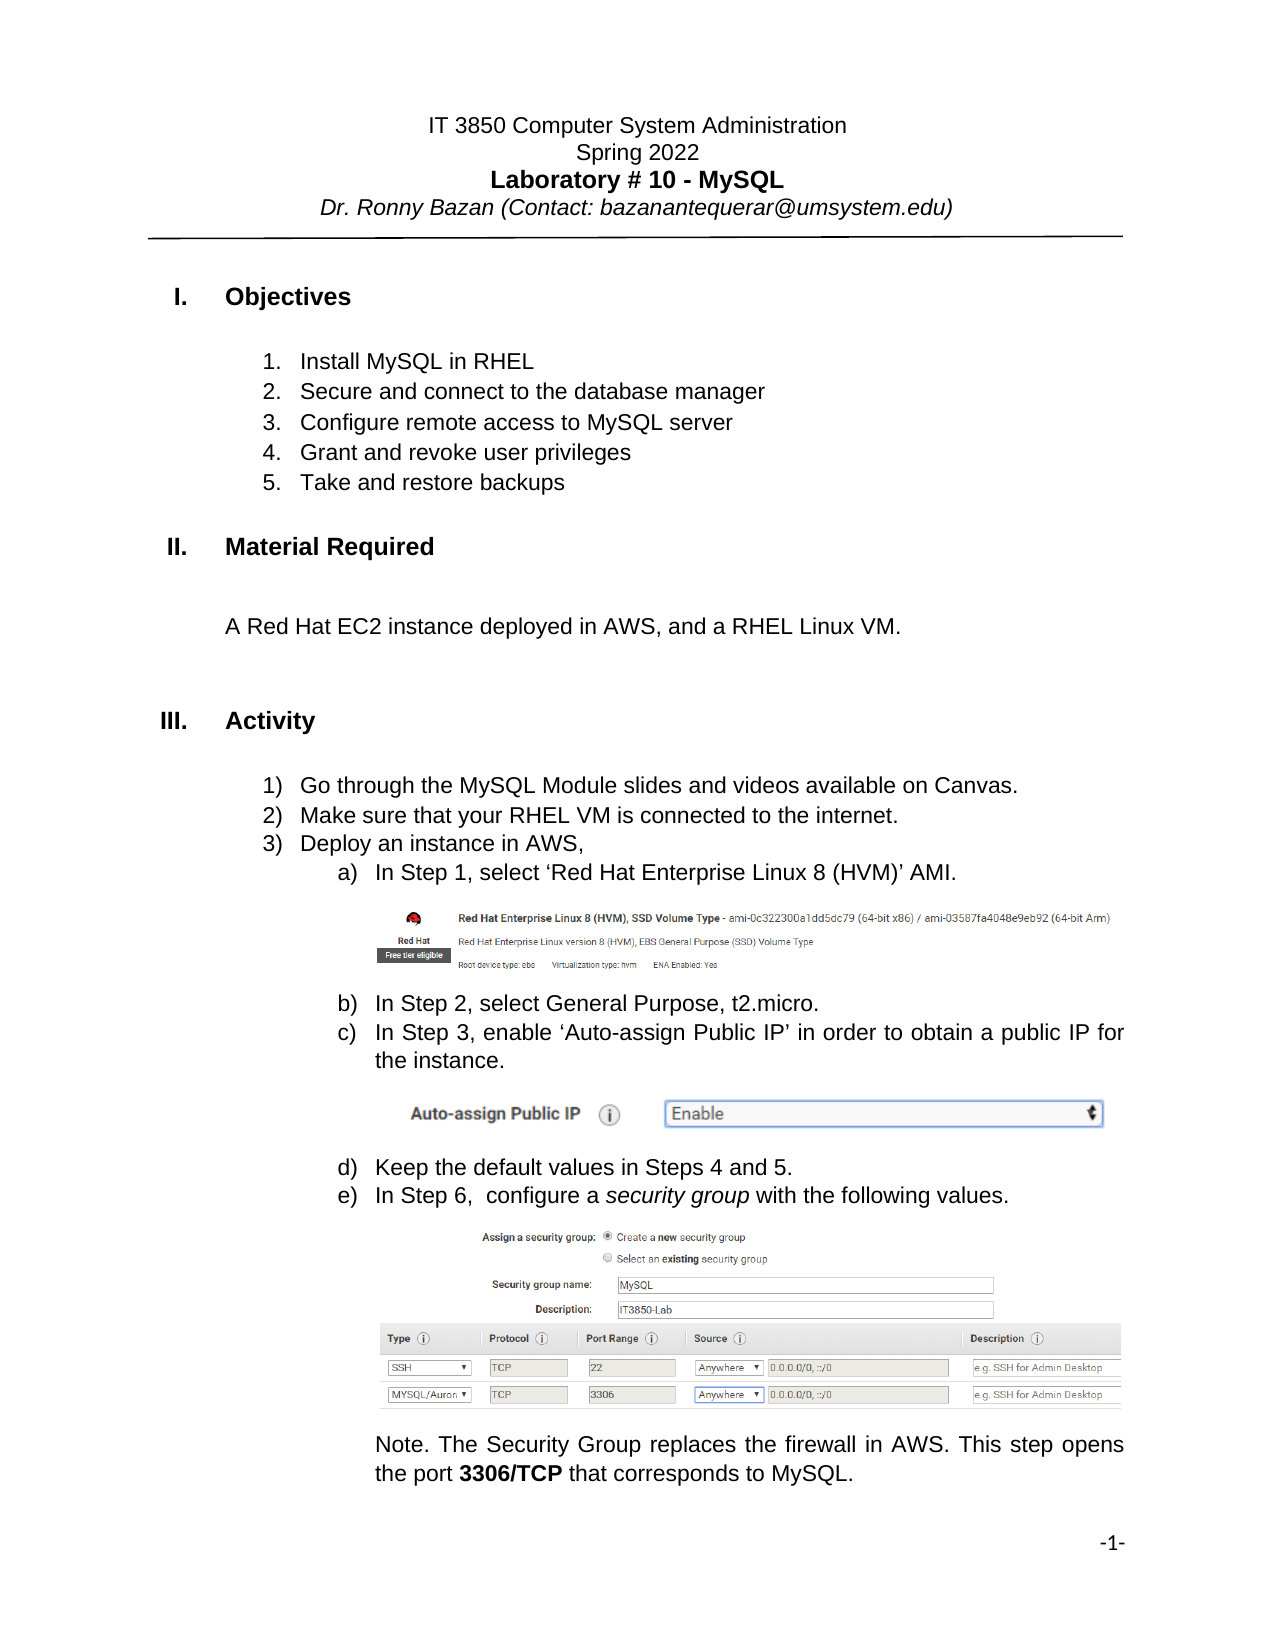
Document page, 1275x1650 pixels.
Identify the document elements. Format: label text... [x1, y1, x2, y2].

list Install MySQL in RHEL [262, 348, 1125, 374]
text IT 3850 Computer System Administration Spring 2022 [150, 112, 1125, 165]
list Keep the default values in Steps 4 and 5. [337, 1154, 1125, 1180]
list In Step 1, select ‘Red Hat Enterprise Linux 8 (HVM)’ AMI. [337, 859, 1125, 885]
list Grant and revoke user privileges [262, 439, 1125, 465]
picture [375, 903, 1114, 972]
list Go through the MySQL Module slides and videos available on Canvas. [262, 772, 1125, 798]
list Objectives [187, 282, 1125, 311]
list In Step 6, configure a security group with the following values. [337, 1182, 1125, 1209]
text Laboratory # 10 - MySQL [150, 165, 1125, 194]
list Deploy an instance in AWS, [262, 830, 1125, 857]
list Activity [187, 706, 1125, 734]
list In Step 2, select General Purpose, t2.micro. [337, 990, 1125, 1017]
list Material Required [187, 532, 1125, 561]
list Configure remote access to MySQL server [262, 408, 1125, 435]
list Make sure that your RHEL VM is connected to the internet. [262, 802, 1125, 828]
text A Red Hat EC2 instance deployed in AWS, and a RHEL Linux VM. [225, 613, 1125, 639]
text Dr. Ronny Bazan (Contact: bazanantequerar@umsystem.edu) [150, 194, 1125, 220]
text Note. The Security Group replaces the firewall in AWS. This step opens the port 3306/TCP that corresponds to MySQL. [375, 1431, 1125, 1486]
picture [375, 1092, 1117, 1136]
list Secure and connect to the database manager [262, 378, 1125, 405]
list In Step 3, enable ‘Auto-assign Public IP’ in order to obtain a public IP for the instance. [337, 1019, 1125, 1073]
list Take and restore backups [262, 469, 1125, 495]
picture [375, 1227, 1122, 1413]
